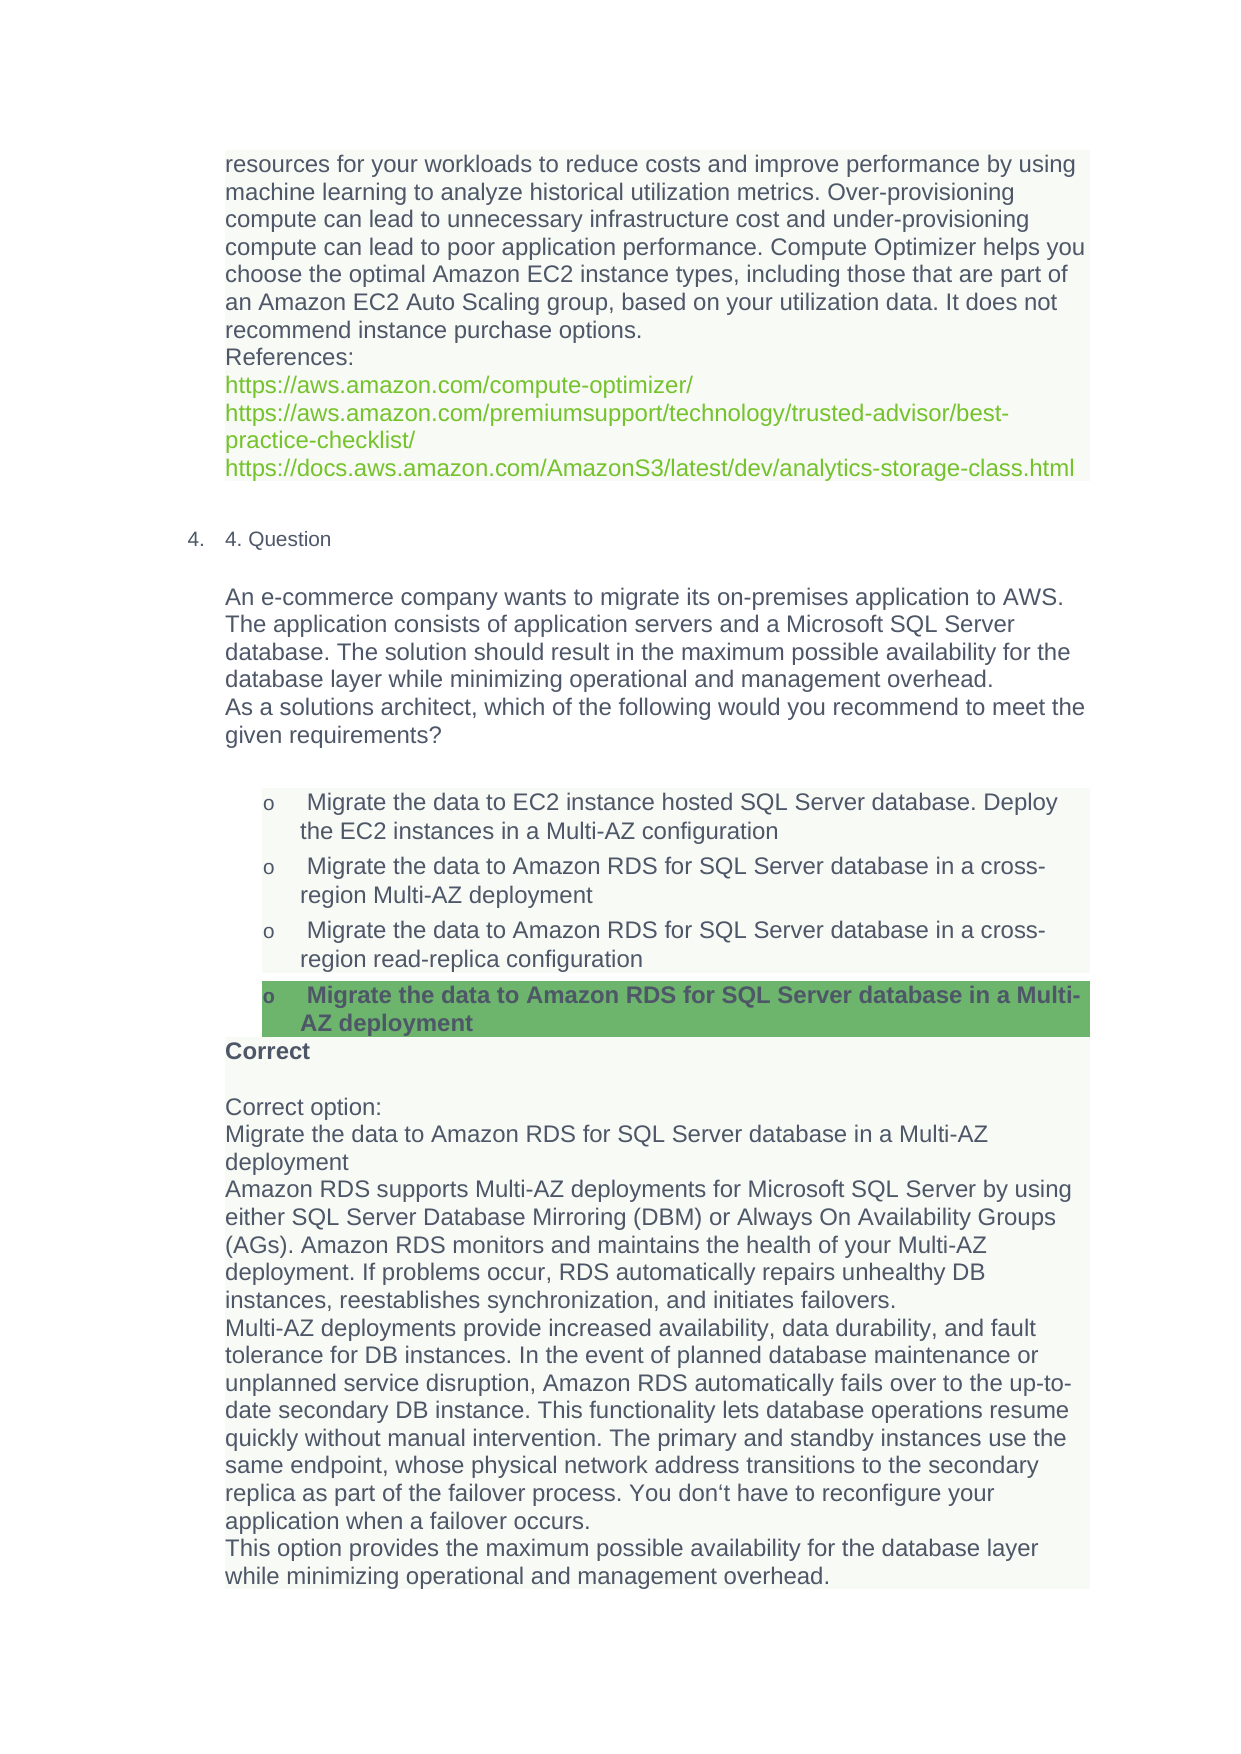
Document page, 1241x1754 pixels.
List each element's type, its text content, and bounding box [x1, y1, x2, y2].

text An e-commerce company wants to migrate its on-premises application to AWS. The application consists of application servers and a Microsoft SQL Server database. The solution should result in the maximum possible availability for the database layer while minimizing operational and management overhead. As a solutions architect, which of the following would you recommend to meet the given requirements? [225, 582, 1090, 748]
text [225, 150, 1090, 481]
list Migrate the data to Amazon RDS for SQL Server database in a Multi-AZ deployment [262, 981, 1090, 1037]
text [225, 1093, 1090, 1589]
list Migrate the data to EC2 instance hosted SQL Server database. Deploy the EC2 instances in a Multi-AZ configuration [262, 788, 1090, 844]
list Migrate the data to Amazon RDS for SQL Server database in a cross-region Multi-AZ deployment [262, 852, 1090, 909]
list 4. Question [187, 521, 1090, 551]
list Migrate the data to Amazon RDS for SQL Server database in a cross-region read-replica configuration [262, 916, 1090, 973]
text Correct [225, 1037, 1090, 1093]
